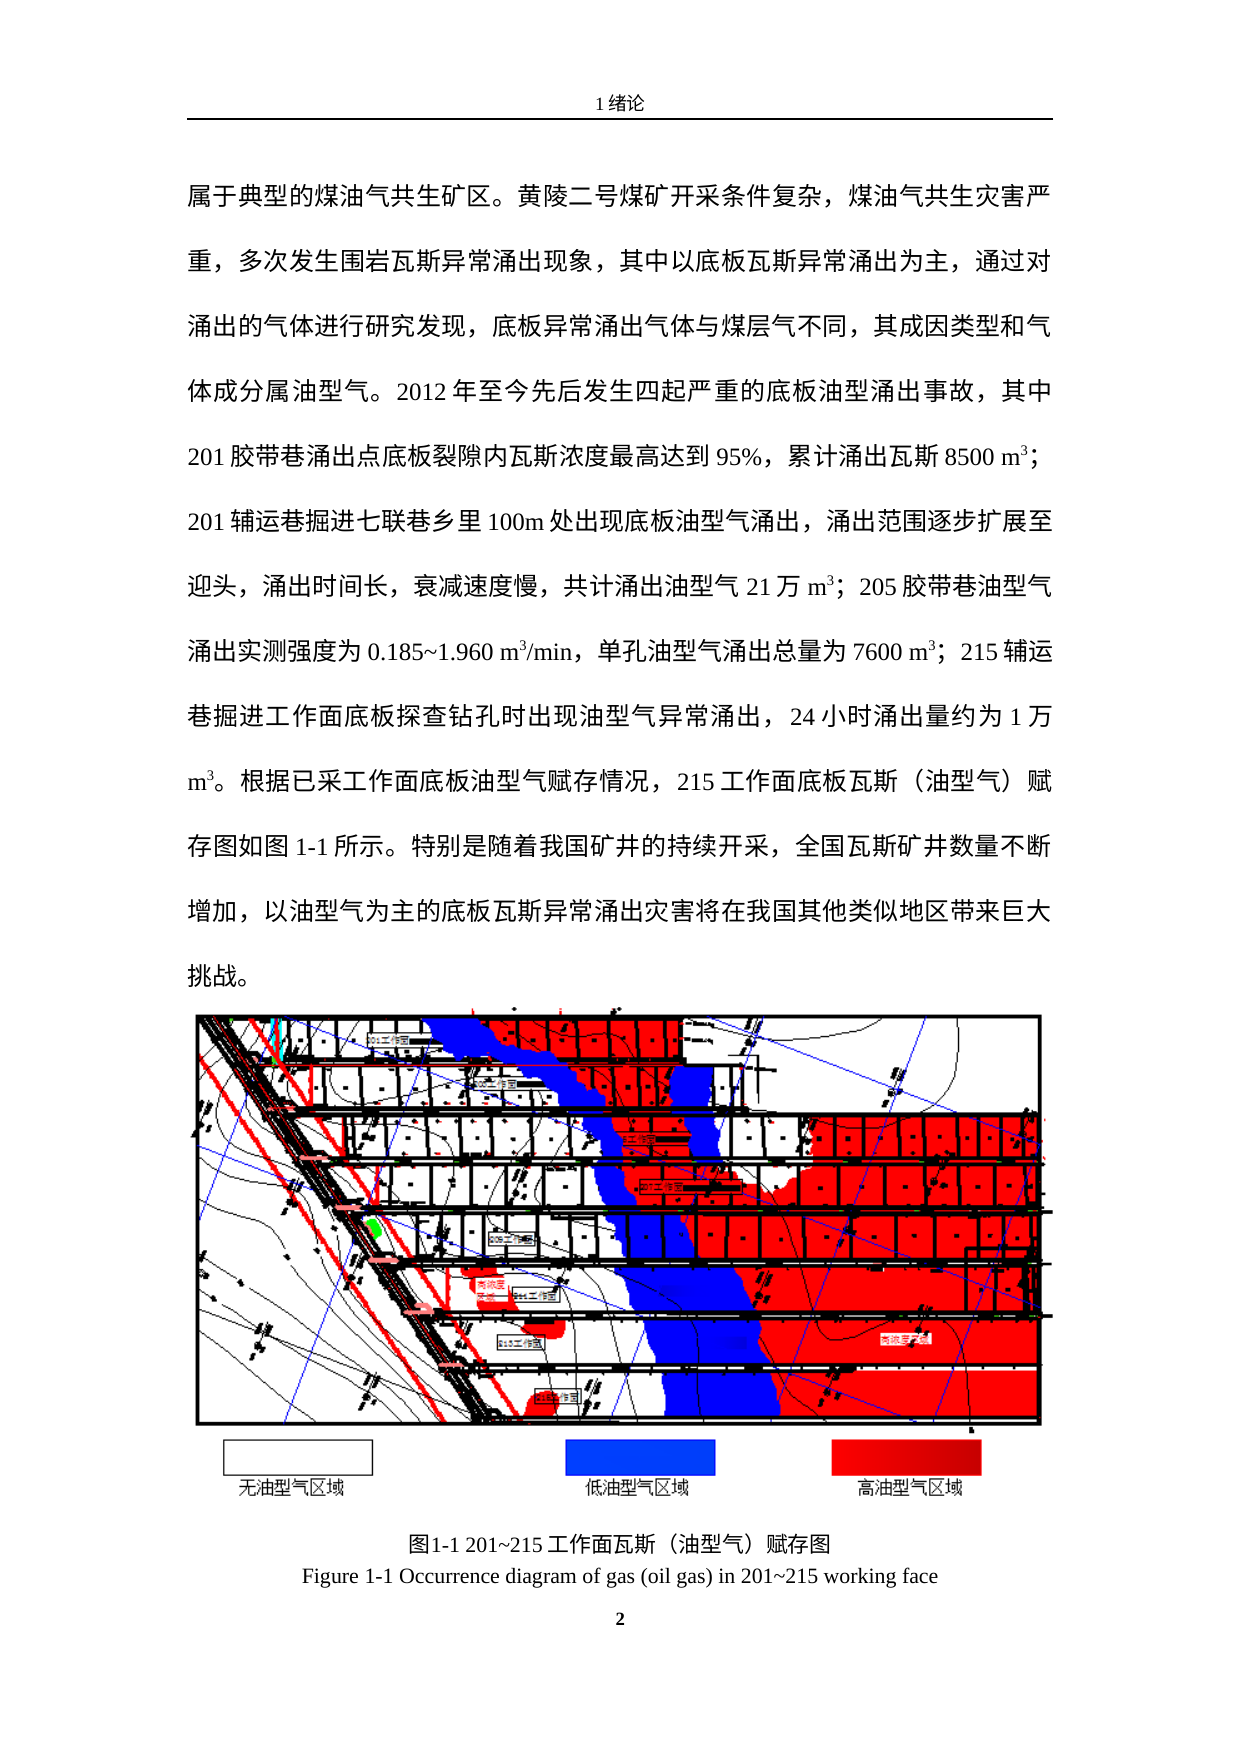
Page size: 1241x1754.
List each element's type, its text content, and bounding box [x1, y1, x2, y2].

text 图1-1 201~215工作面瓦斯（油型气）赋存图 [187, 1527, 1053, 1559]
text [187, 162, 1053, 1007]
picture [187, 1007, 1053, 1501]
text Figure 1-1 Occurrence diagram of gas (oil gas) in 201~215 working face [187, 1559, 1053, 1592]
